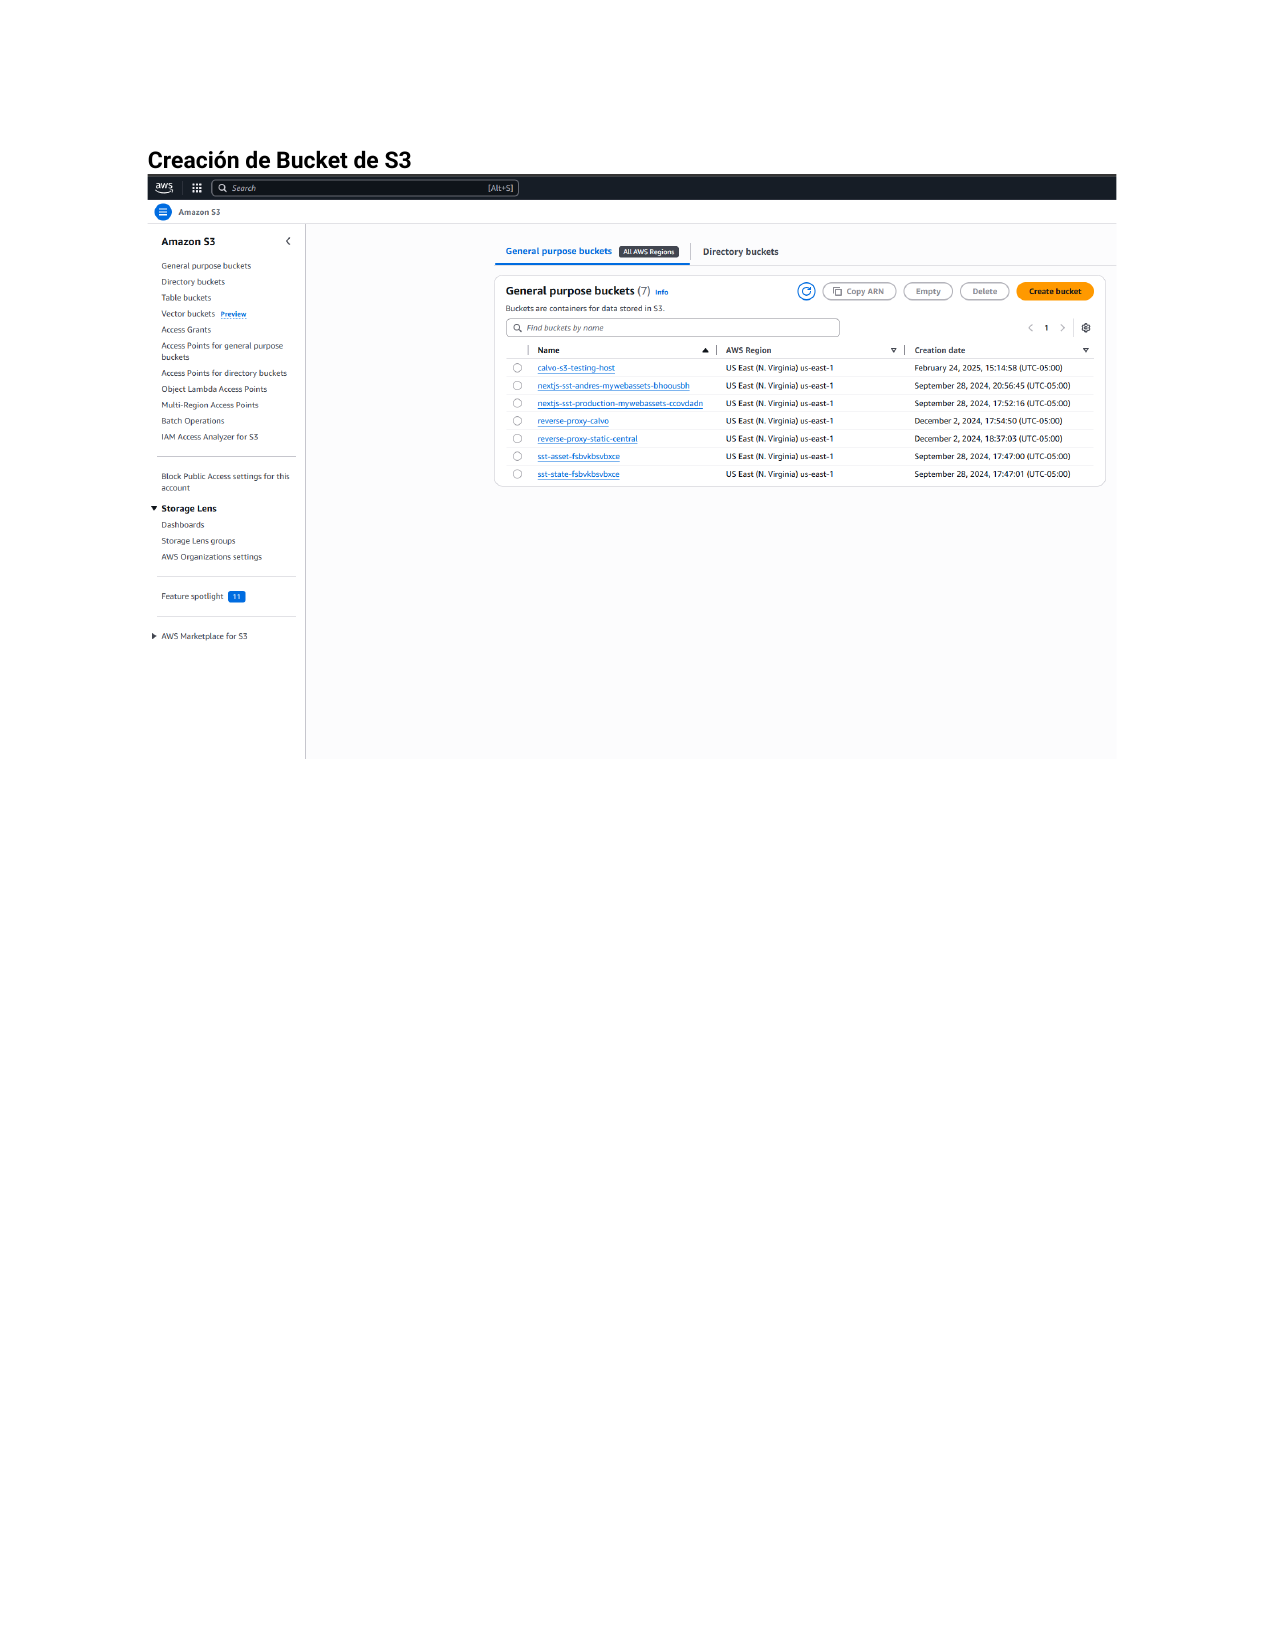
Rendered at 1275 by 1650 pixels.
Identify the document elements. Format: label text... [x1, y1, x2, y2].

picture [147, 174, 1117, 759]
